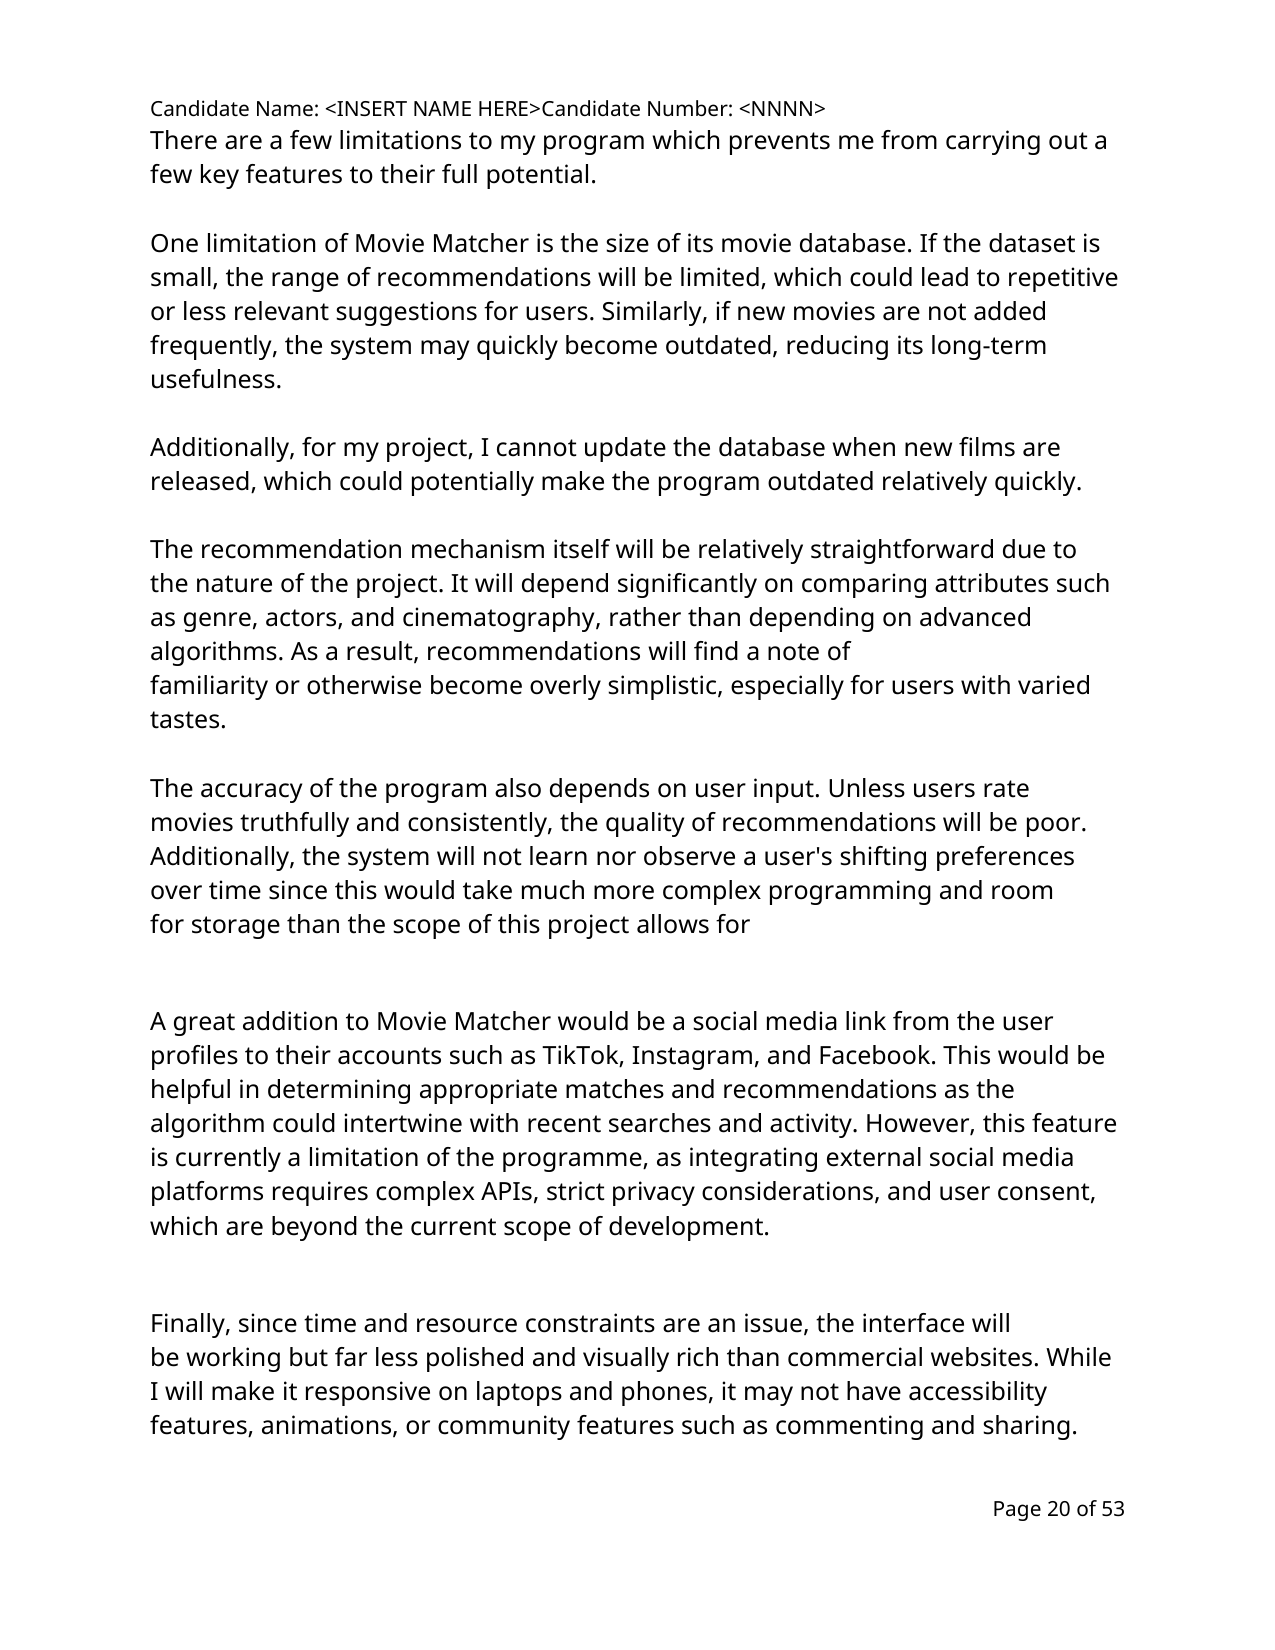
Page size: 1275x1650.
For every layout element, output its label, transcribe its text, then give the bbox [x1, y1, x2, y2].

text A great addition to Movie Matcher would be a social media link from the user profiles to their accounts such as TikTok, Instagram, and Facebook. This would be helpful in determining appropriate matches and recommendations as the algorithm could intertwine with recent searches and activity. However, this feature is currently a limitation of the programme, as integrating external social media platforms requires complex APIs, strict privacy considerations, and user consent, which are beyond the current scope of development. [150, 1004, 1125, 1242]
text Additionally, for my project, I cannot update the database when new films are released, which could potentially make the program outdated relatively quickly. [150, 429, 1125, 498]
text Finally, since time and resource constraints are an issue, the interface will be working but far less polished and visually rich than commercial websites. While I will make it responsive on laptops and phones, it may not have accessibility features, animations, or community features such as commenting and sharing. [150, 1305, 1125, 1442]
text One limitation of Movie Matcher is the size of its movie database. If the dataset is small, the range of recommendations will be limited, which could lead to repetitive or less relevant suggestions for users. Similarly, if new movies are not added frequently, the system may quickly become outdated, reducing its long-term usefulness. [150, 225, 1125, 396]
text The recommendation mechanism itself will be relatively straightforward due to the nature of the project. It will depend significantly on comparing attributes such as genre, actors, and cinematography, rather than depending on advanced algorithms. As a result, recommendations will find a note of familiarity or otherwise become overly simplistic, especially for users with varied tastes. The accuracy of the program also depends on user input. Unless users rate movies truthfully and consistently, the quality of recommendations will be poor. Additionally, the system will not learn nor observe a user's shifting preferences over time since this would take much more complex programming and room for storage than the scope of this project allows for [150, 532, 1125, 941]
text There are a few limitations to my program which prevents me from carrying out a few key features to their full potential. [150, 123, 1125, 191]
